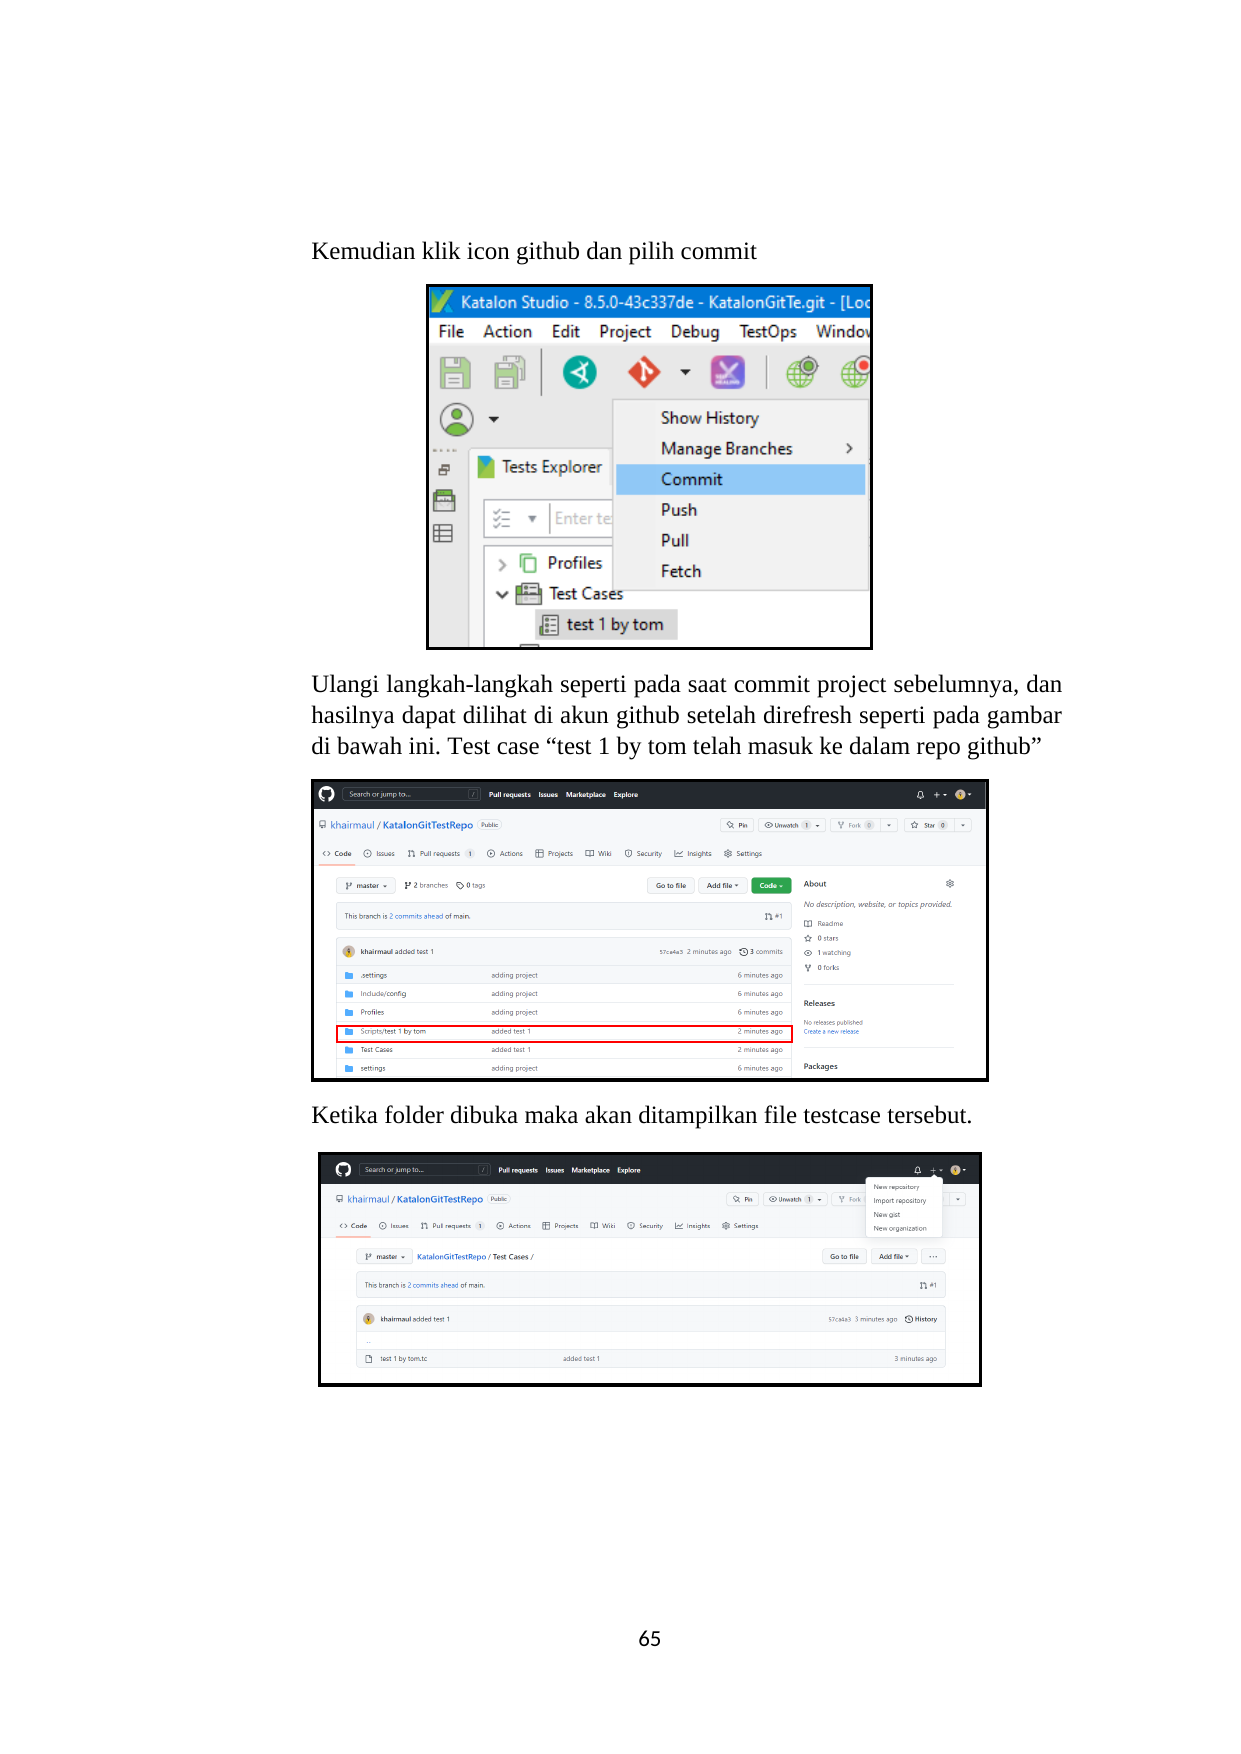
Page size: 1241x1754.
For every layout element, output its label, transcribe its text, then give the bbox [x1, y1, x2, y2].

text Ketika folder dibuka maka akan ditampilkan file testcase tersebut. [236, 1100, 1063, 1129]
text Ulangi langkah-langkah seperti pada saat commit project sebelumnya, dan hasilnya dapat dilihat di akun github setelah direfresh seperti pada gambar di bawah ini. Test case “test 1 by tom telah masuk ke dalam repo github” [311, 669, 1063, 760]
picture [314, 782, 986, 1078]
text Kemudian klik icon github dan pilih commit [236, 236, 1063, 265]
picture [429, 287, 870, 647]
picture [321, 1155, 979, 1383]
